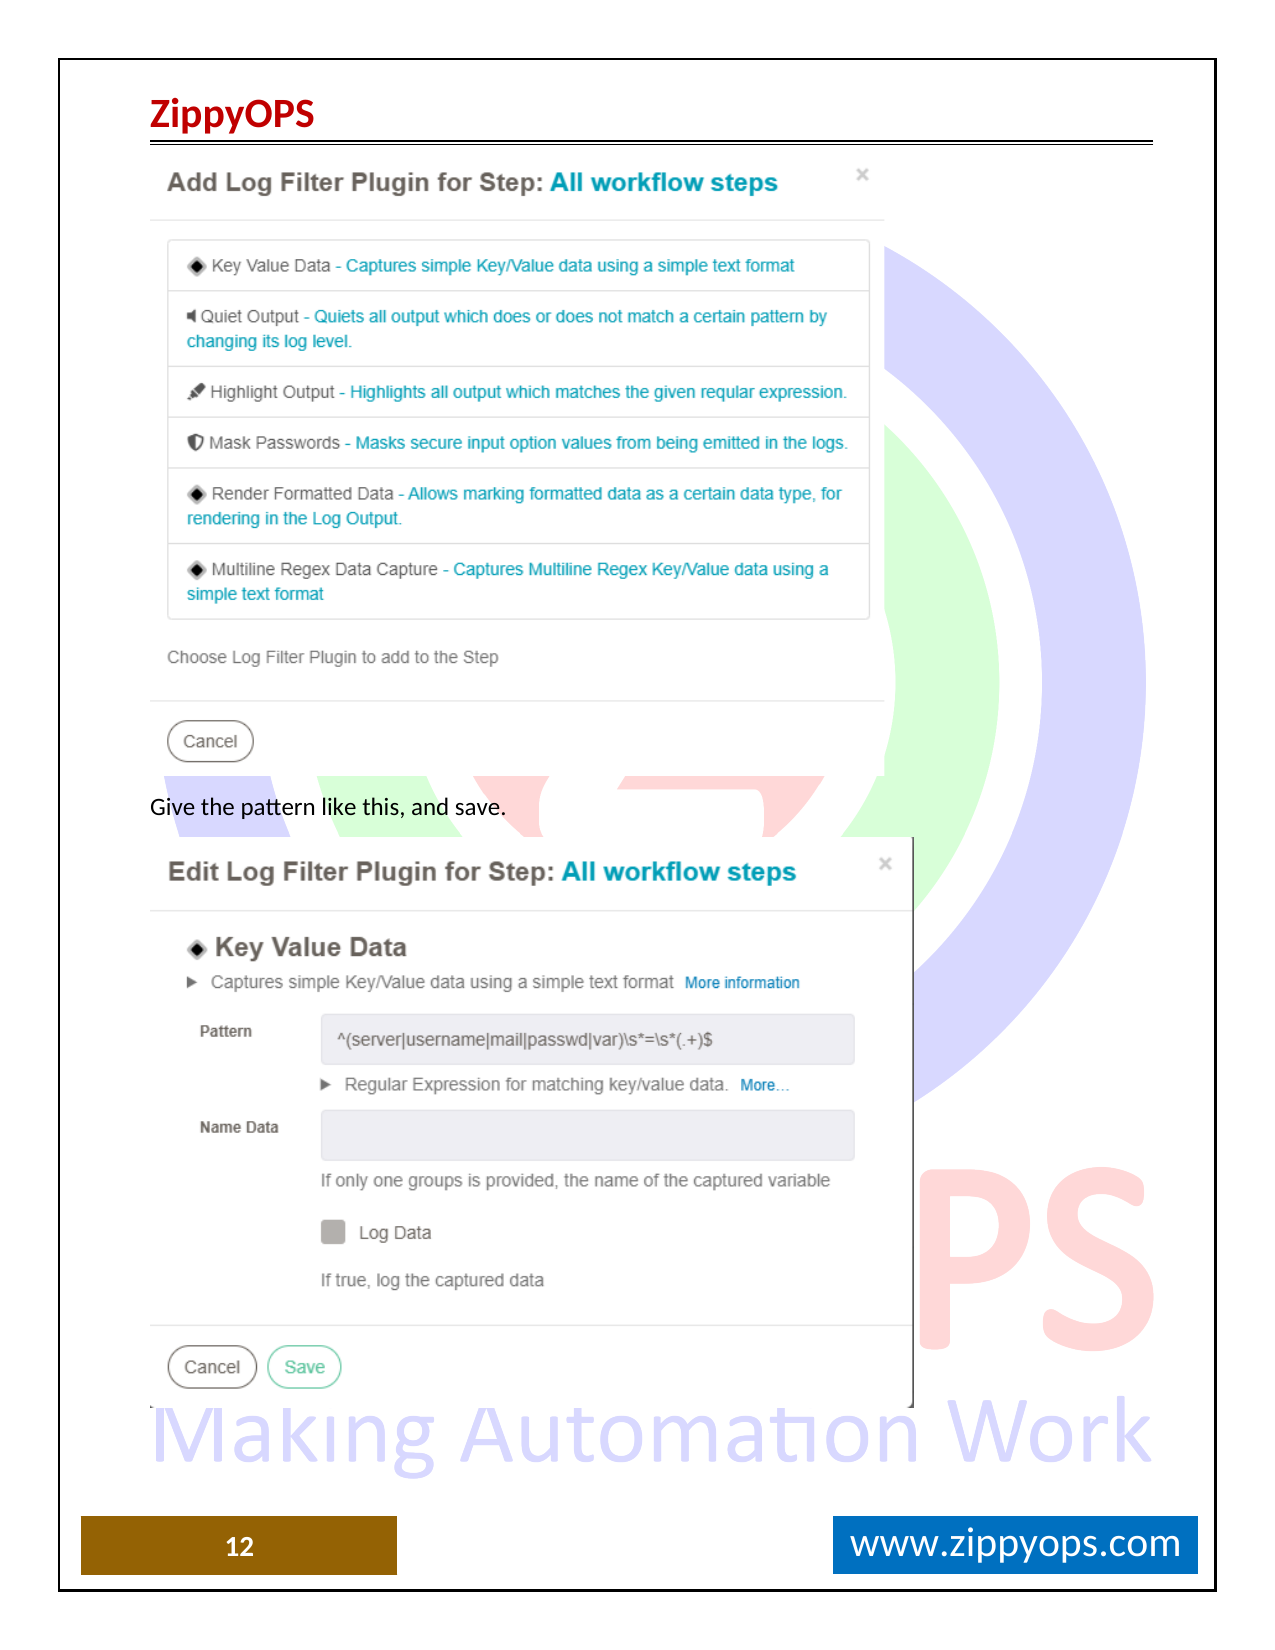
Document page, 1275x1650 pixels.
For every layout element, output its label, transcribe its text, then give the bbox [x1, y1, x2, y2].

picture [150, 837, 914, 1408]
picture [150, 150, 885, 776]
text Give the pattern like this, and save. [150, 791, 1153, 822]
